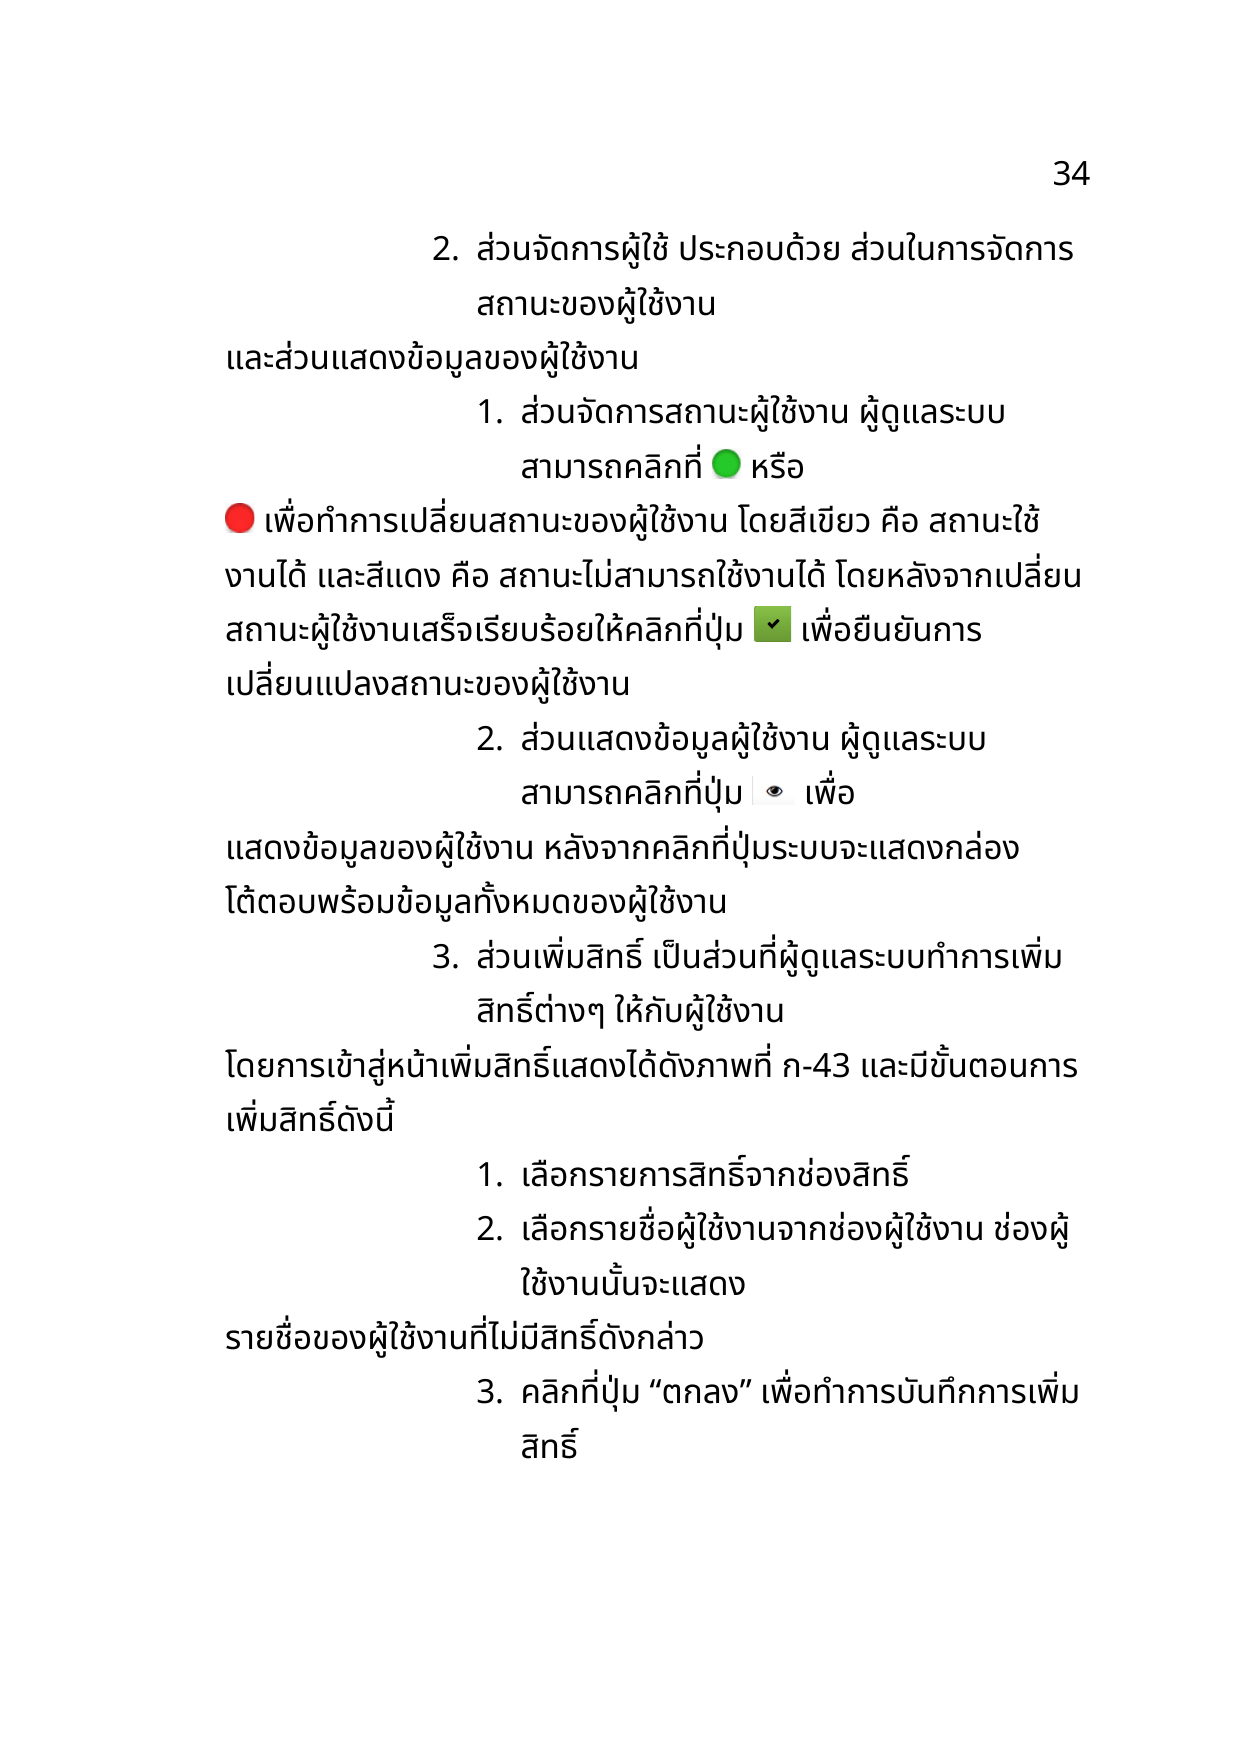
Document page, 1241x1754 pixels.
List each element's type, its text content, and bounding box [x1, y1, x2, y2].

text และส่วนแสดงข้อมูลของผู้ใช้งาน [225, 334, 1090, 384]
list เลือกรายชื่อผู้ใช้งานจากช่องผู้ใช้งาน ช่องผู้ใช้งานนั้นจะแสดง [476, 1205, 1090, 1310]
text โดยการเข้าสู่หน้าเพิ่มสิทธิ์แสดงได้ดังภาพที่ ก-43 และมีขั้นตอนการเพิ่มสิทธิ์ดังนี้ [225, 1041, 1090, 1146]
list คลิกที่ปุ่ม “ตกลง” เพื่อทำการบันทึกการเพิ่มสิทธิ์ [476, 1368, 1090, 1473]
picture [225, 503, 255, 533]
text รายชื่อของผู้ใช้งานที่ไม่มีสิทธิ์ดังกล่าว [225, 1314, 1090, 1364]
picture [711, 448, 742, 479]
text เพื่อทำการเปลี่ยนสถานะของผู้ใช้งาน โดยสีเขียว คือ สถานะใช้งานได้ และสีแดง คือ สถานะไม่สามารถใช้งานได้ โดยหลังจากเปลี่ยนสถานะผู้ใช้งานเสร็จเรียบร้อยให้คลิกที่ปุ่ม เพื่อยืนยันการเปลี่ยนแปลงสถานะของผู้ใช้งาน [225, 497, 1090, 711]
picture [752, 776, 795, 805]
text แสดงข้อมูลของผู้ใช้งาน หลังจากคลิกที่ปุ่มระบบจะแสดงกล่องโต้ตอบพร้อมข้อมูลทั้งหมดของผู้ใช้งาน [225, 824, 1090, 928]
list ส่วนเพิ่มสิทธิ์ เป็นส่วนที่ผู้ดูแลระบบทำการเพิ่มสิทธิ์ต่างๆ ให้กับผู้ใช้งาน [432, 932, 1090, 1037]
list ส่วนแสดงข้อมูลผู้ใช้งาน ผู้ดูแลระบบสามารถคลิกที่ปุ่ม เพื่อ [476, 715, 1090, 820]
list ส่วนจัดการผู้ใช้ ประกอบด้วย ส่วนในการจัดการสถานะของผู้ใช้งาน [432, 225, 1090, 330]
list ส่วนจัดการสถานะผู้ใช้งาน ผู้ดูแลระบบสามารถคลิกที่ หรือ [476, 388, 1090, 493]
picture [753, 606, 792, 642]
list เลือกรายการสิทธิ์จากช่องสิทธิ์ [476, 1150, 1090, 1201]
